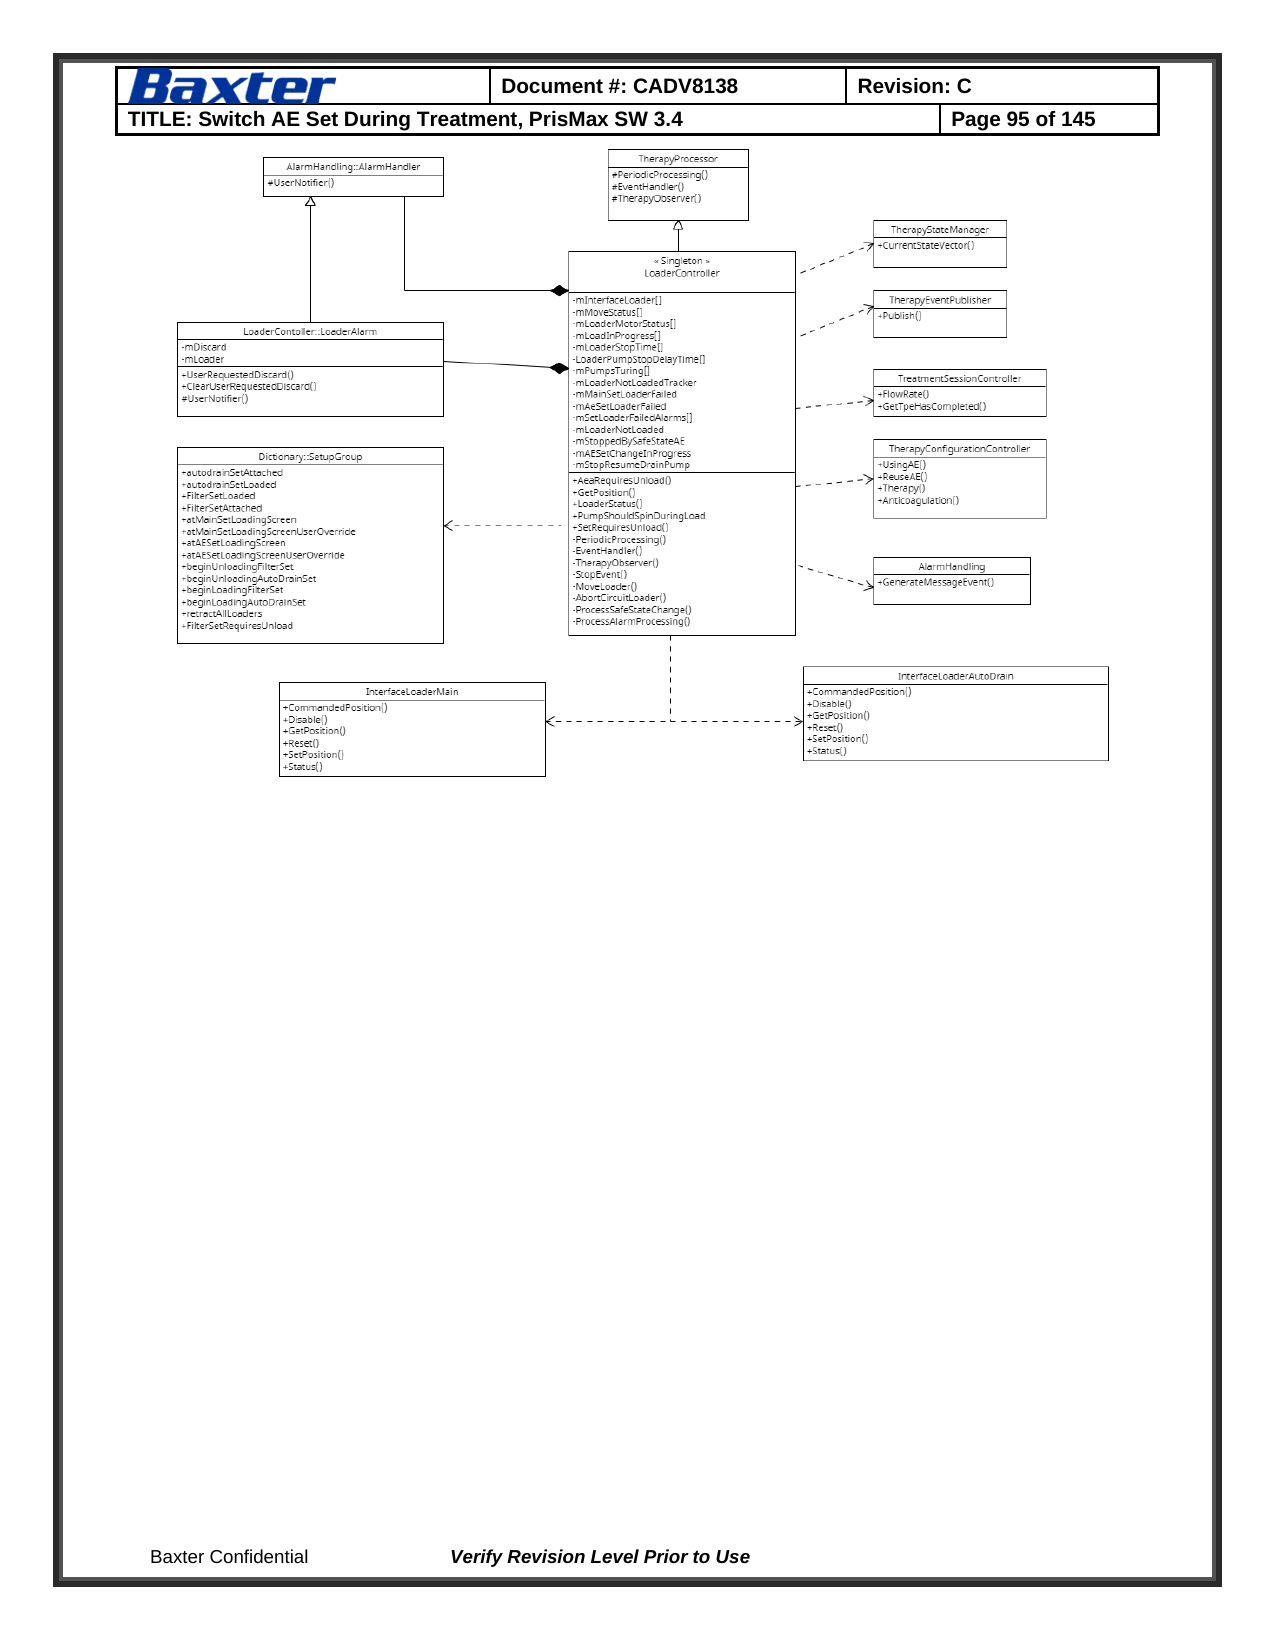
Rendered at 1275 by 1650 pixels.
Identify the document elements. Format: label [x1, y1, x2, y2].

picture [150, 136, 1125, 801]
picture [127, 68, 337, 104]
